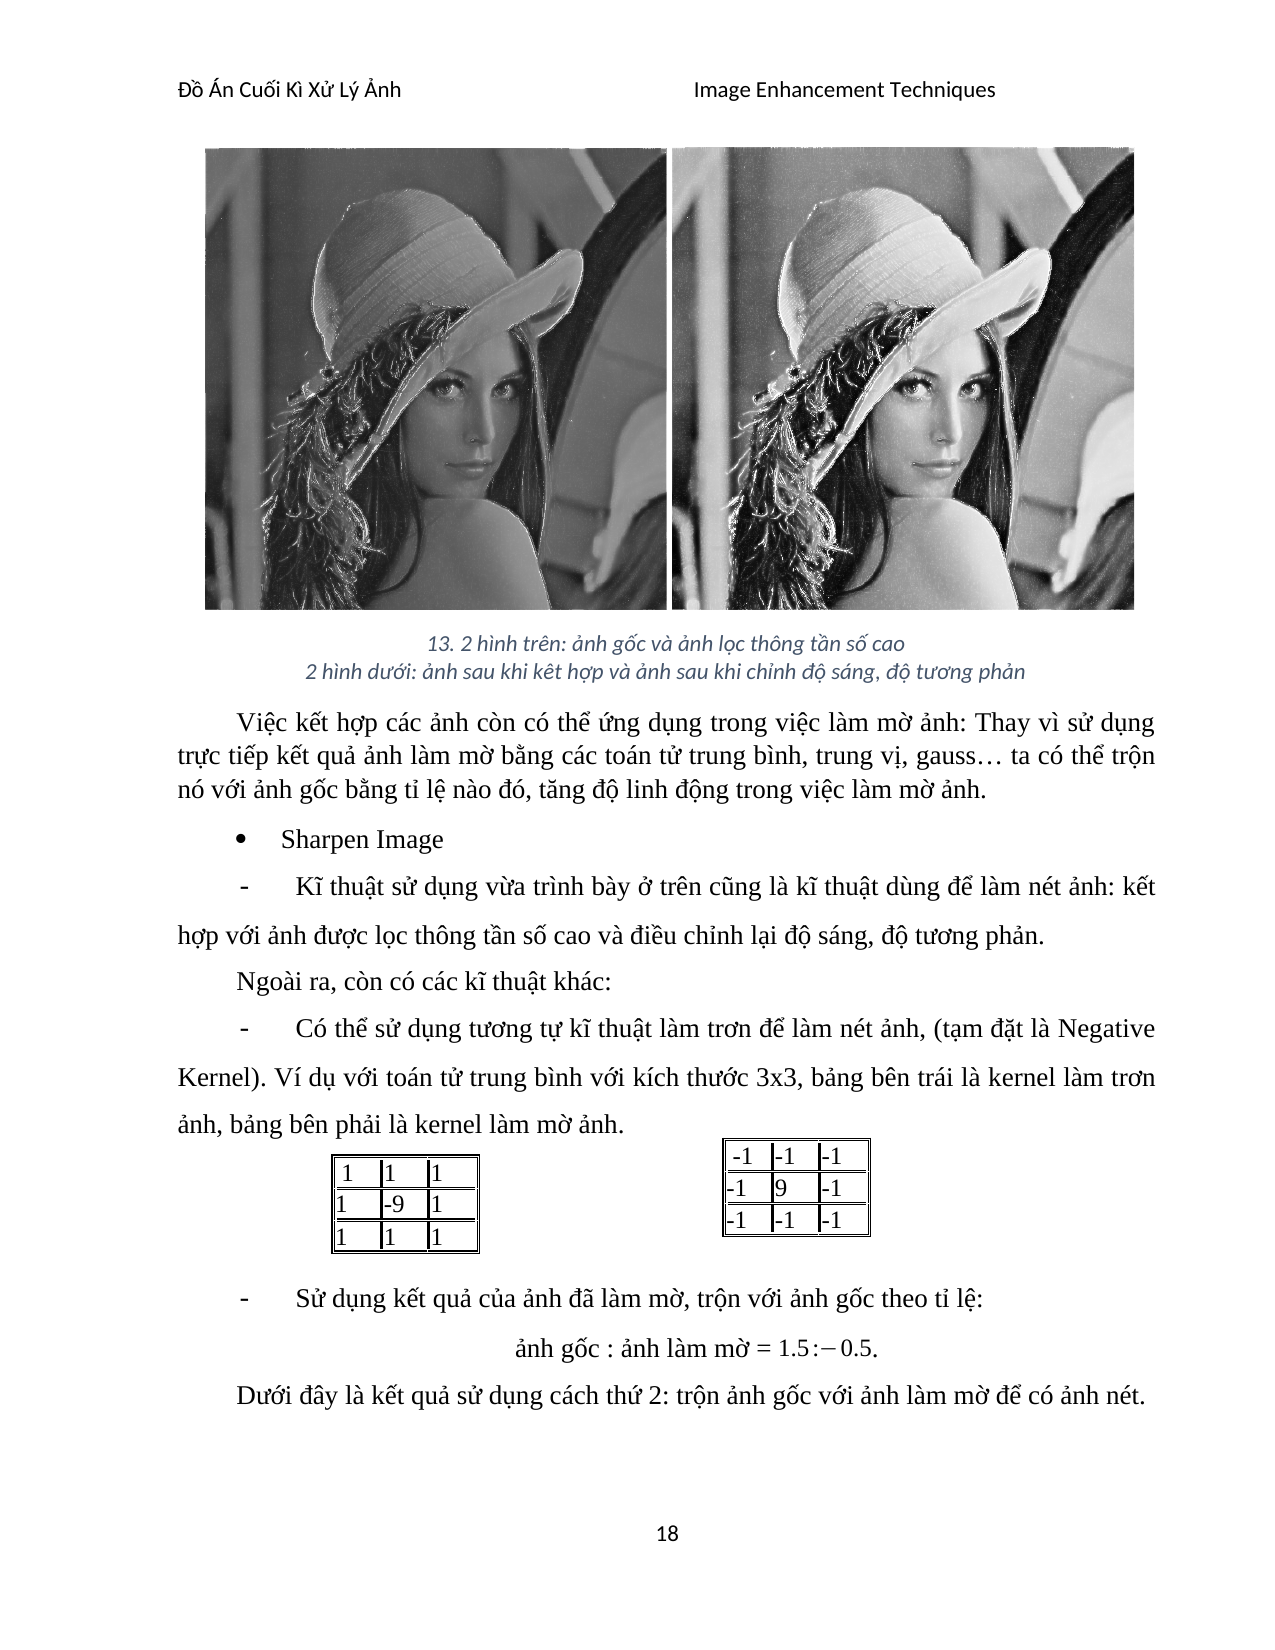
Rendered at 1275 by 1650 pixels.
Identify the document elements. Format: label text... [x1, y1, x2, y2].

table_header 1 [381, 1156, 428, 1186]
picture [205, 148, 667, 610]
list ảnh gốc : ảnh làm mờ = . [236, 1332, 1157, 1363]
table_header 1 [335, 1158, 381, 1186]
table_header -1 [772, 1139, 819, 1169]
list Kĩ thuật sử dụng vừa trình bày ở trên cũng là kĩ thuật dùng để làm nét ảnh: kết hợp với ảnh được lọc thông tần số cao và điều chỉnh lại độ sáng, độ tương phản. [177, 870, 1157, 950]
table_cell 1 [335, 1186, 380, 1218]
table_cell 1 [428, 1218, 477, 1250]
table_header 1 [428, 1158, 477, 1186]
table_cell -1 [726, 1201, 772, 1233]
text Dưới đây là kết quả sử dụng cách thứ 2: trộn ảnh gốc với ảnh làm mờ để có ảnh nét. [177, 1379, 1157, 1410]
table_cell -1 [726, 1170, 771, 1201]
text 13. 2 hình trên: ảnh gốc và ảnh lọc thông tần số cao 2 hình dưới: ảnh sau khi kêt hợp và ảnh sau khi chỉnh độ sáng, độ tương phản [177, 629, 1157, 685]
table_cell 9 [774, 1173, 818, 1201]
table_cell -1 [772, 1205, 819, 1233]
table_cell 1 [381, 1222, 428, 1250]
picture [672, 147, 1135, 610]
list Có thể sử dụng tương tự kĩ thuật làm trơn để làm nét ảnh, (tạm đặt là Negative Kernel). Ví dụ với toán tử trung bình với kích thước 3x3, bảng bên trái là kernel làm trơn ảnh, bảng bên phải là kernel làm mờ ảnh. [177, 1012, 1157, 1139]
table_cell -1 [819, 1201, 868, 1233]
table_cell 1 [335, 1218, 381, 1250]
table_header -1 [726, 1141, 772, 1169]
list Ngoài ra, còn có các kĩ thuật khác: [177, 965, 1157, 997]
list Sử dụng kết quả của ảnh đã làm mờ, trộn với ảnh gốc theo tỉ lệ: [177, 1282, 1157, 1316]
table_cell 1 [430, 1186, 477, 1218]
table_header -1 [819, 1141, 868, 1169]
table_cell -1 [821, 1170, 868, 1201]
table_cell -9 [383, 1190, 427, 1218]
text Việc kết hợp các ảnh còn có thể ứng dụng trong việc làm mờ ảnh: Thay vì sử dụng trực tiếp kết quả ảnh làm mờ bằng các toán tử trung bình, trung vị, gauss… ta có thể trộn nó với ảnh gốc bằng tỉ lệ nào đó, tăng độ linh động trong việc làm mờ ảnh. [177, 706, 1157, 804]
list Sharpen Image [177, 823, 1157, 854]
